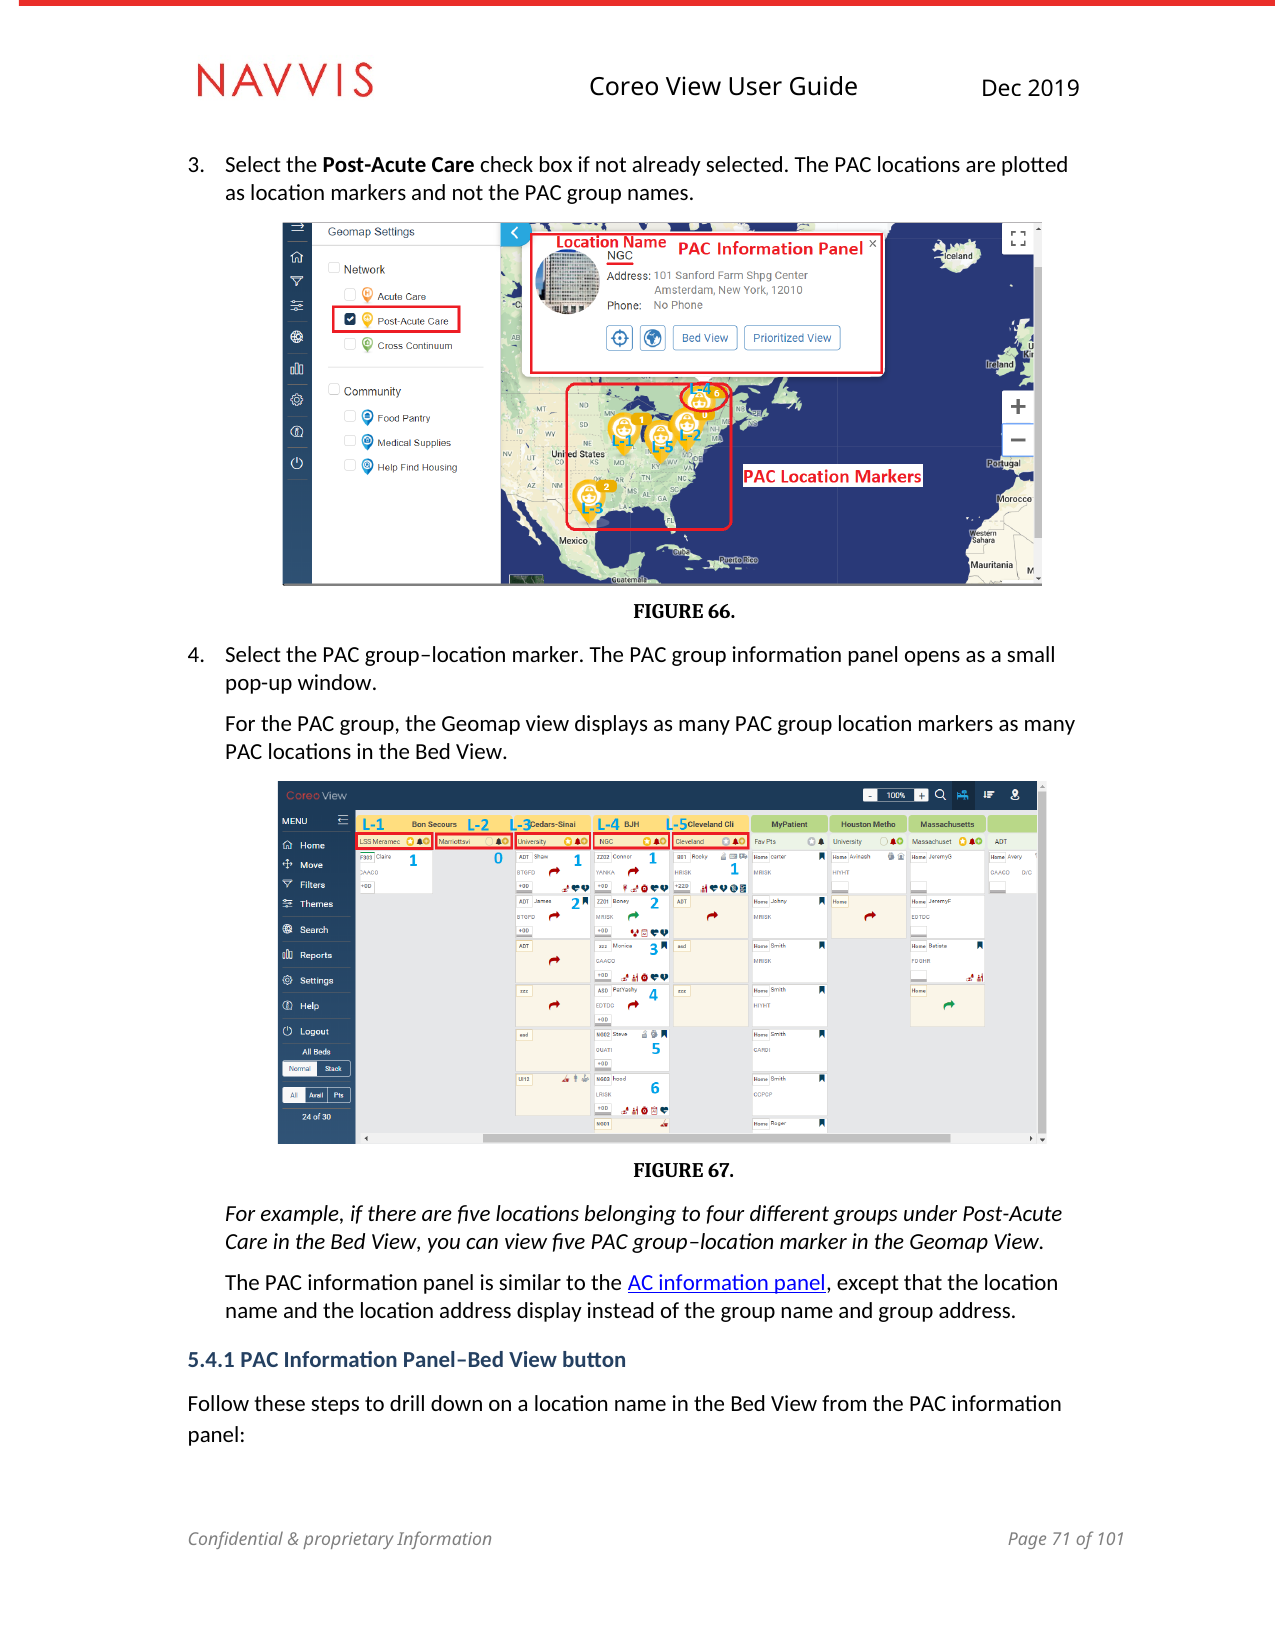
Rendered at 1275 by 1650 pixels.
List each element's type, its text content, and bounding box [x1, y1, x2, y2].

picture [277, 781, 1047, 1144]
list Select the PAC group–location marker. The PAC group information panel opens as a small pop-up window. [187, 640, 1087, 696]
text The PAC information panel is similar to the AC information panel, except that the location name and the location address display instead of the group name and group address. [225, 1268, 1087, 1324]
list Select the Post-Acute Care check box if not already selected. The PAC locations are plotted as location markers and not the PAC group names. [187, 150, 1087, 206]
text Follow these steps to drill down on a location name in the Bed View from the PAC information panel: [187, 1389, 1087, 1448]
picture [187, 55, 383, 104]
text For example, if there are five locations belonging to four different groups under Post-Acute Care in the Bed View, you can view five PAC group–location marker in the Geomap View. [225, 1199, 1087, 1255]
picture [282, 222, 1042, 586]
subtitle PAC Information Panel–Bed View button [187, 1345, 1087, 1373]
text For the PAC group, the Geomap view displays as many PAC group location markers as many PAC locations in the Bed View. [225, 709, 1087, 765]
